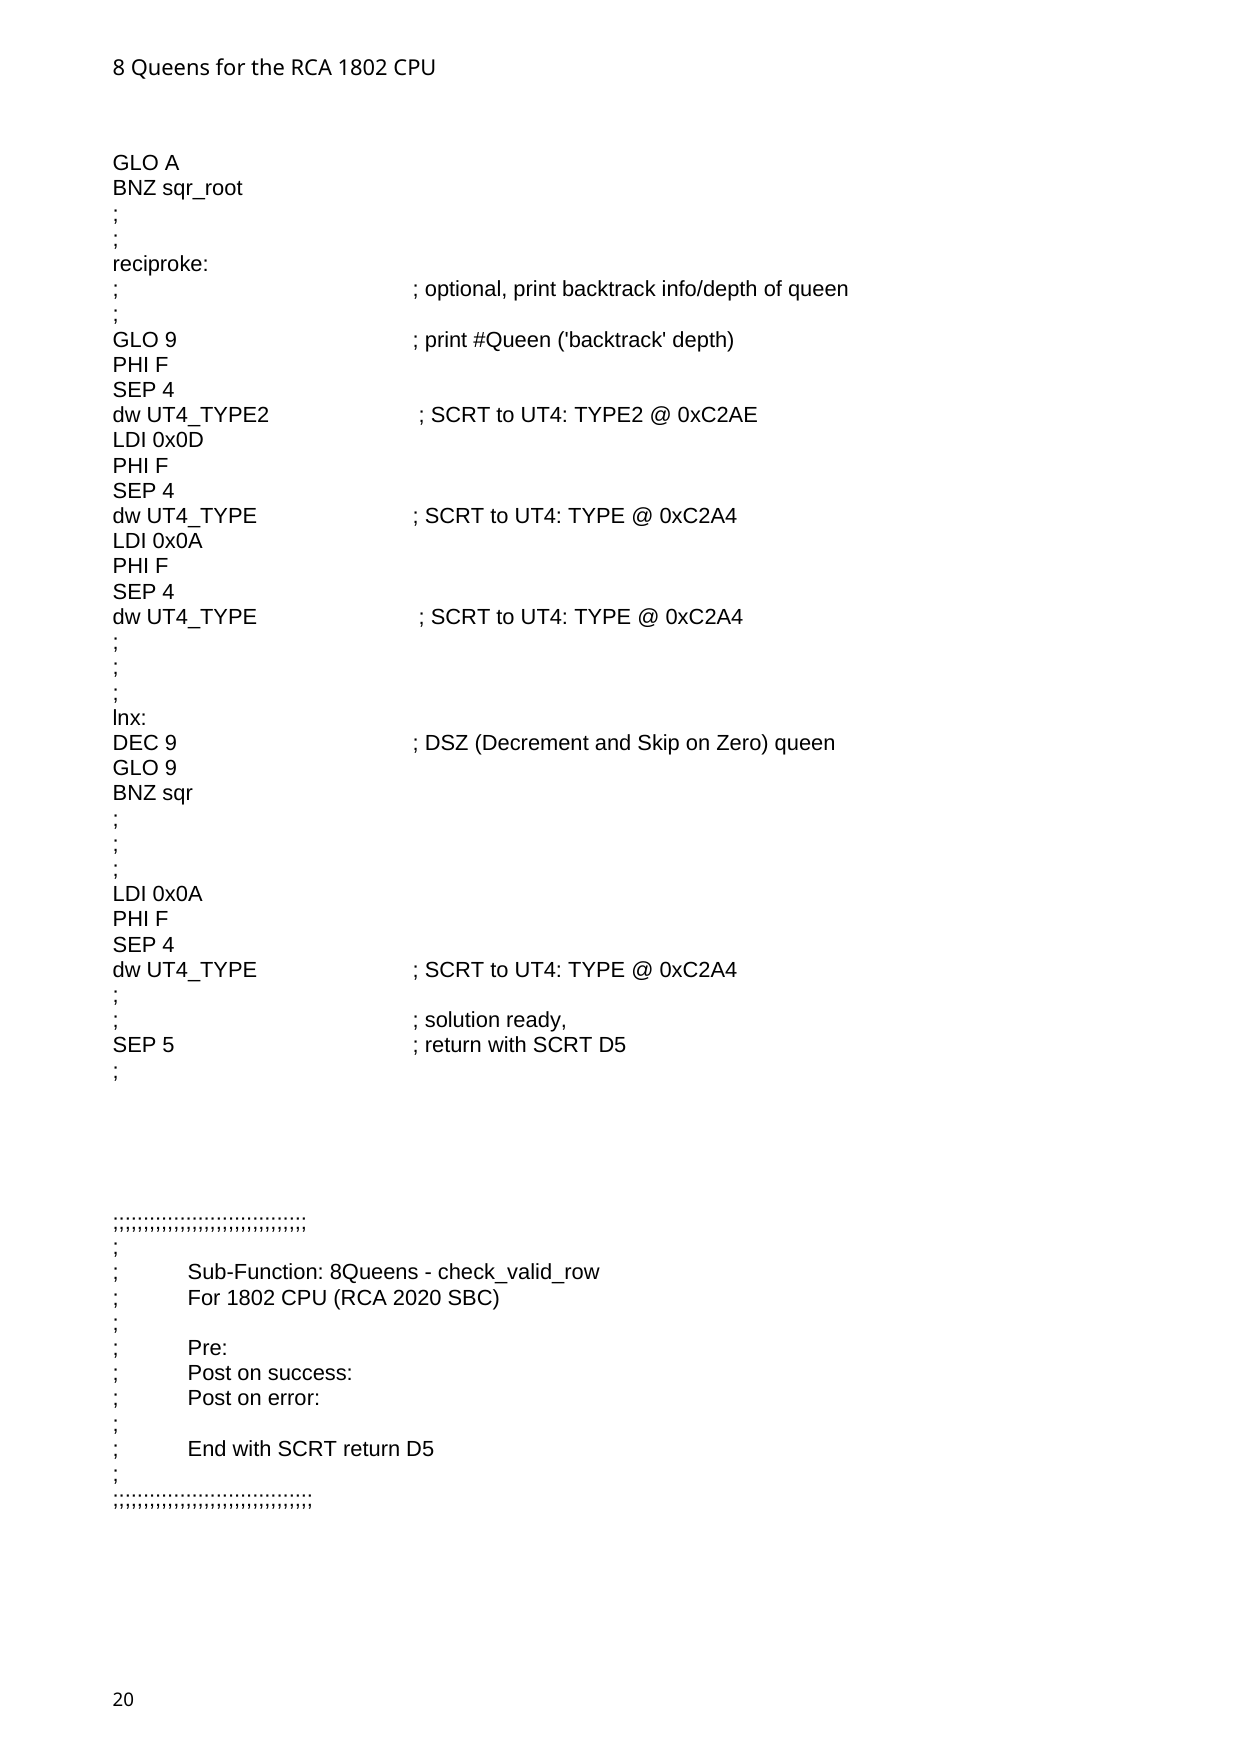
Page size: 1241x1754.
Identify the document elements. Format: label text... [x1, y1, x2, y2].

text DEC 9 ; DSZ (Decrement and Skip on Zero) queen [112, 730, 1128, 755]
text ; ; solution ready, [112, 1007, 1128, 1032]
text ; [112, 1410, 1128, 1436]
text ; [112, 1309, 1128, 1335]
text GLO A [112, 150, 1128, 175]
text ; [112, 831, 1128, 856]
text ; [112, 1461, 1128, 1486]
text ; ; optional, print backtrack info/depth of queen [112, 276, 1128, 301]
text ; [112, 679, 1128, 704]
text ; Sub-Function: 8Queens - check_valid_row [112, 1259, 1128, 1284]
text ; Pre: [112, 1335, 1128, 1360]
text LDI 0x0D [112, 427, 1128, 452]
text lnx: [112, 704, 1128, 730]
text ;;;;;;;;;;;;;;;;;;;;;;;;;;;;;;;;; [112, 1486, 1128, 1511]
text SEP 4 [112, 578, 1128, 604]
text ; [112, 654, 1128, 679]
text ; [112, 629, 1128, 654]
text ; End with SCRT return D5 [112, 1436, 1128, 1461]
text ;;;;;;;;;;;;;;;;;;;;;;;;;;;;;;;; [112, 1209, 1128, 1234]
text PHI F [112, 906, 1128, 931]
text ; [112, 200, 1128, 226]
text ; [112, 1057, 1128, 1083]
text GLO 9 ; print #Queen ('backtrack' depth) [112, 326, 1128, 352]
text ; [112, 226, 1128, 251]
text SEP 5 ; return with SCRT D5 [112, 1032, 1128, 1057]
text ; [112, 805, 1128, 831]
text dw UT4_TYPE ; SCRT to UT4: TYPE @ 0xC2A4 [112, 503, 1128, 528]
text reciproke: [112, 251, 1128, 276]
text ; [112, 856, 1128, 881]
text SEP 4 [112, 931, 1128, 957]
text PHI F [112, 452, 1128, 478]
text SEP 4 [112, 377, 1128, 402]
text PHI F [112, 352, 1128, 377]
text dw UT4_TYPE ; SCRT to UT4: TYPE @ 0xC2A4 [112, 957, 1128, 982]
text ; Post on error: [112, 1385, 1128, 1410]
text dw UT4_TYPE2 ; SCRT to UT4: TYPE2 @ 0xC2AE [112, 402, 1128, 427]
text BNZ sqr_root [112, 175, 1128, 200]
text GLO 9 [112, 755, 1128, 780]
text ; [112, 982, 1128, 1007]
text ; [112, 301, 1128, 326]
text dw UT4_TYPE ; SCRT to UT4: TYPE @ 0xC2A4 [112, 604, 1128, 629]
text LDI 0x0A [112, 881, 1128, 906]
text PHI F [112, 553, 1128, 578]
text ; For 1802 CPU (RCA 2020 SBC) [112, 1284, 1128, 1309]
text ; [112, 1234, 1128, 1259]
text ; Post on success: [112, 1360, 1128, 1385]
text LDI 0x0A [112, 528, 1128, 553]
text SEP 4 [112, 478, 1128, 503]
text BNZ sqr [112, 780, 1128, 805]
